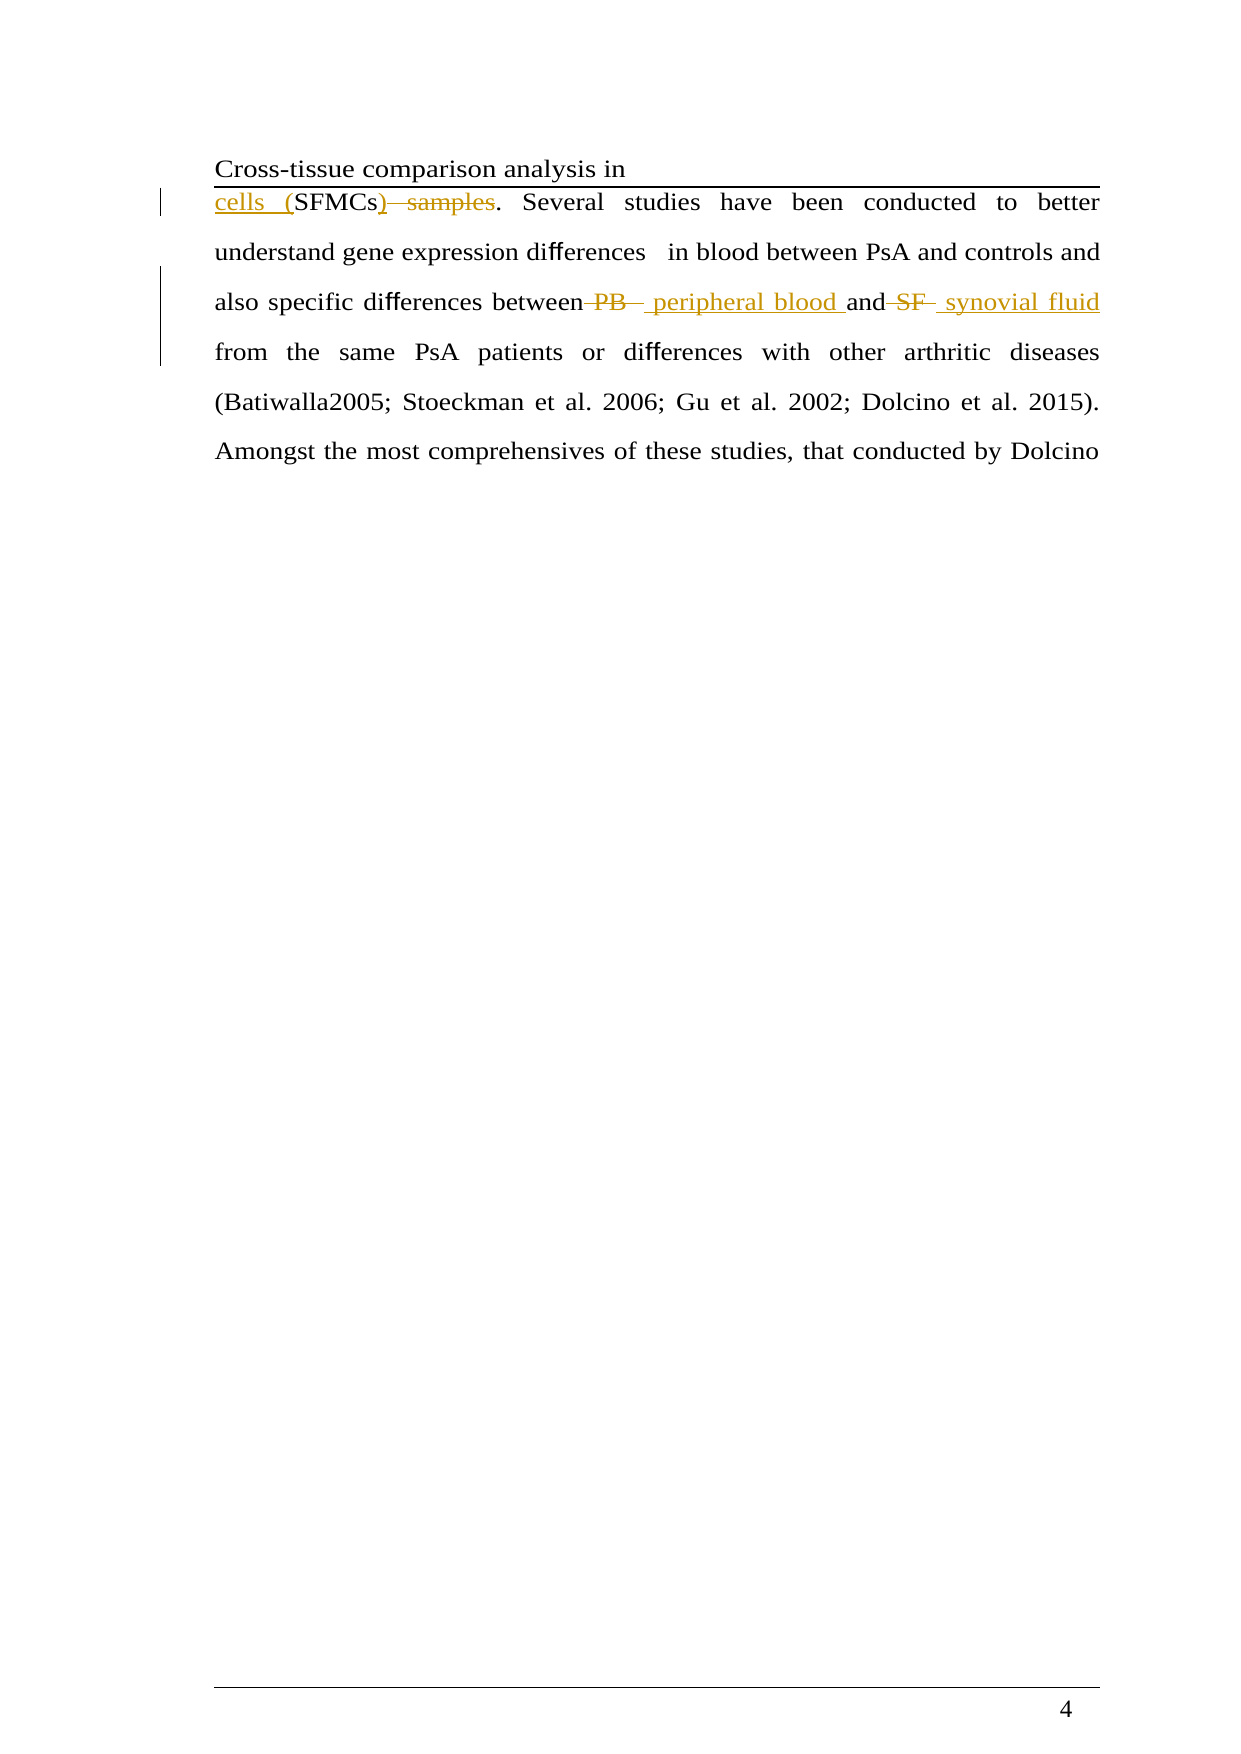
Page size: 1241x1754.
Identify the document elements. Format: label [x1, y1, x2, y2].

text [214, 187, 1101, 465]
